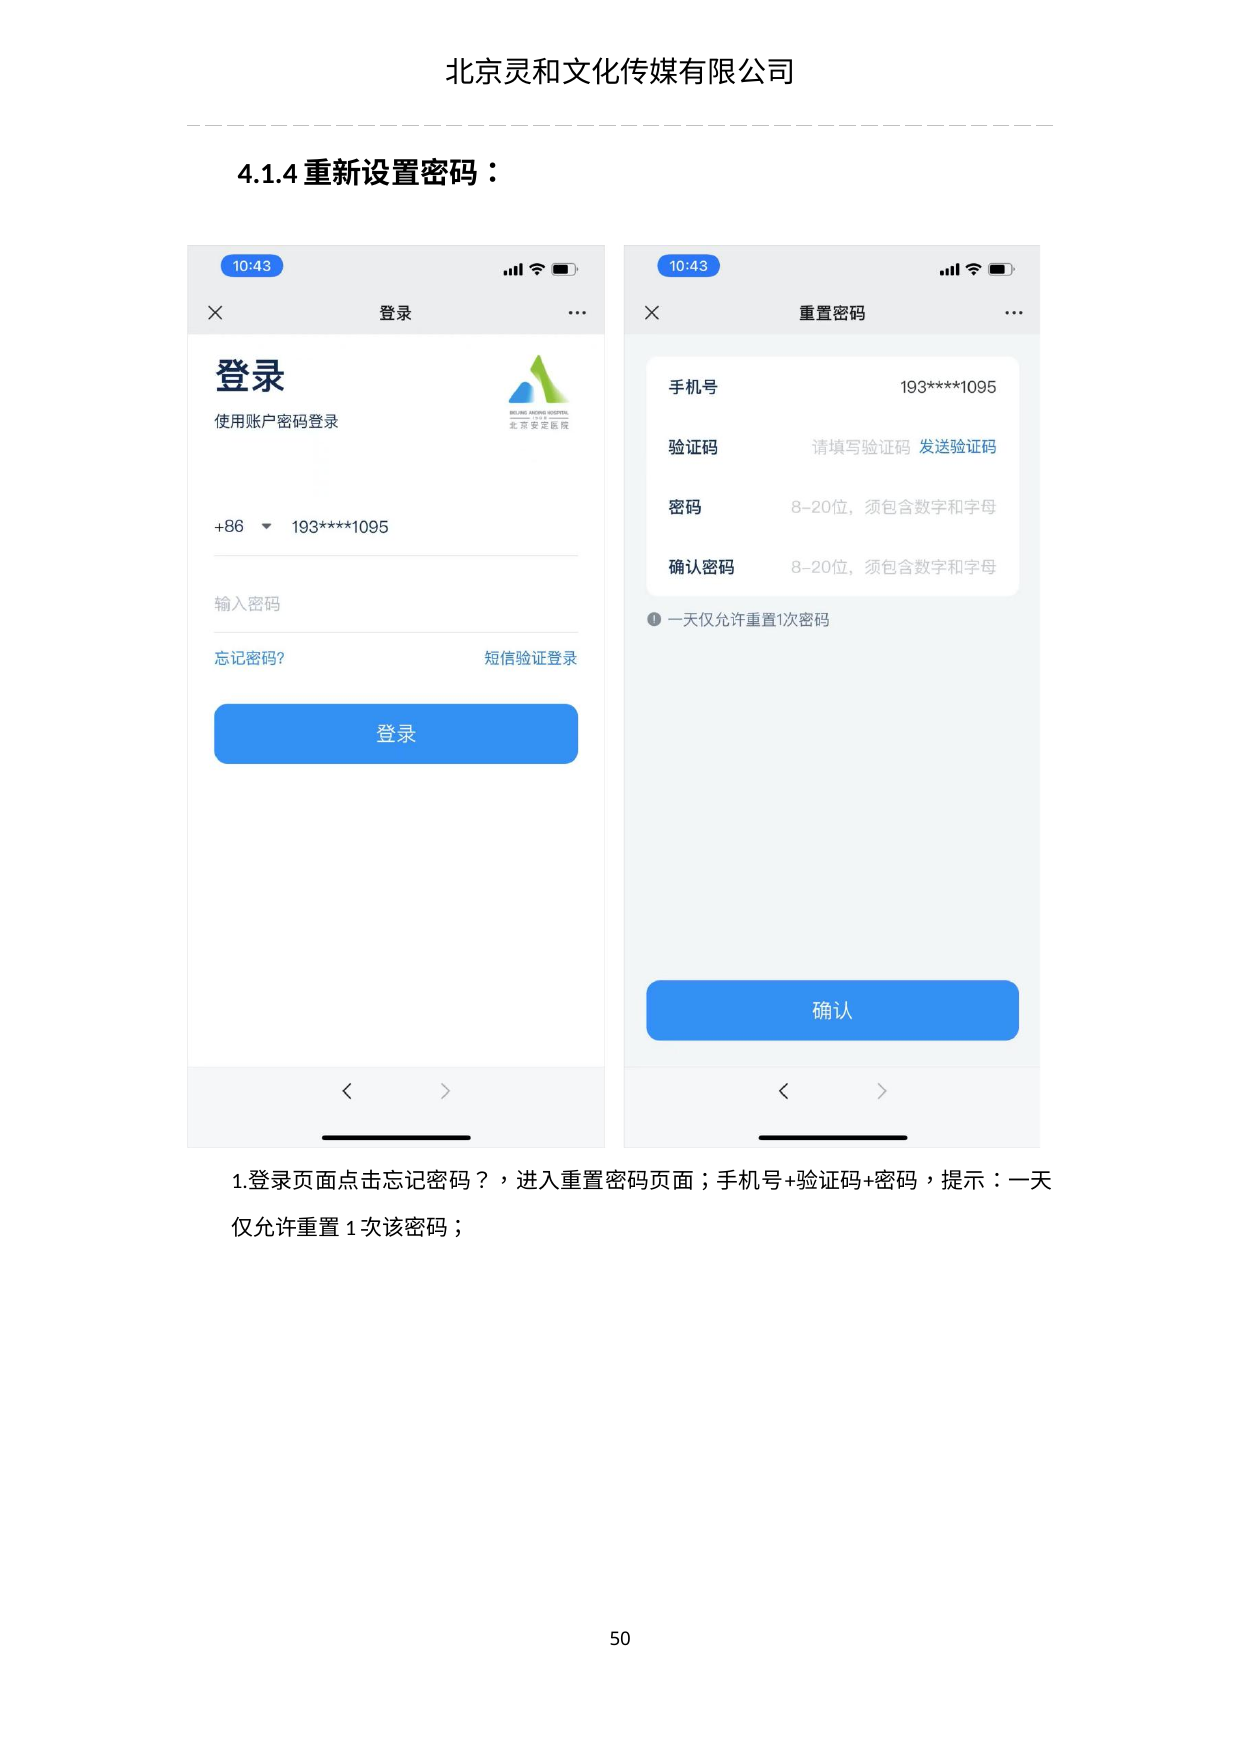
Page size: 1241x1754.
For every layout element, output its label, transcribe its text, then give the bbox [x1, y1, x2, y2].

list 1.登录页面点击忘记密码？，进入重置密码页面；手机号+验证码+密码，提示：一天仅允许重置1次该密码； [231, 1163, 1053, 1242]
picture [187, 245, 1041, 1148]
subtitle 4.1.4重新设置密码： [187, 150, 1053, 192]
